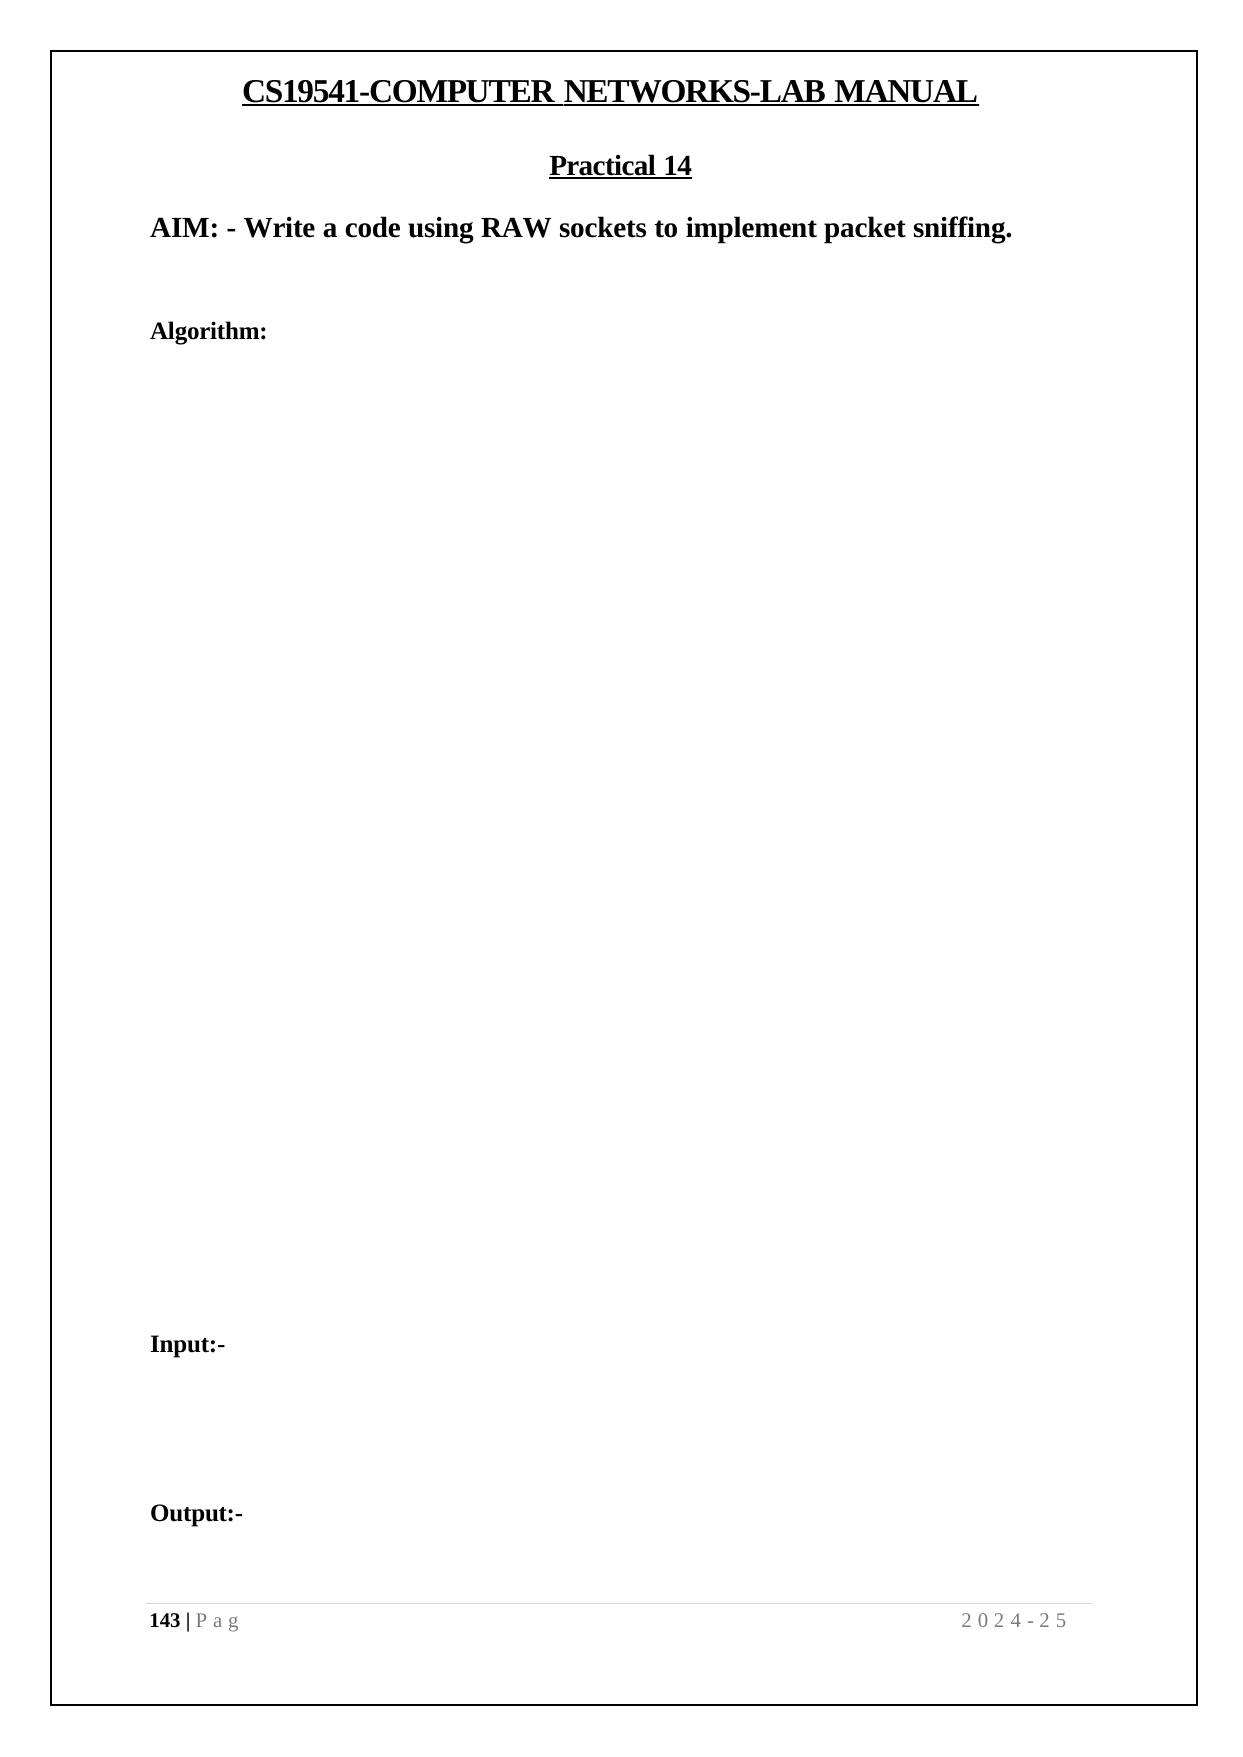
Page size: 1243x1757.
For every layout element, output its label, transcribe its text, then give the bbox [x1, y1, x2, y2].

text Input:- [150, 1329, 1196, 1358]
subtitle AIM: - Write a code using RAW sockets to implement packet sniffing. [150, 211, 1196, 244]
text Output:- [150, 1498, 1196, 1526]
text Algorithm: [150, 316, 1196, 344]
